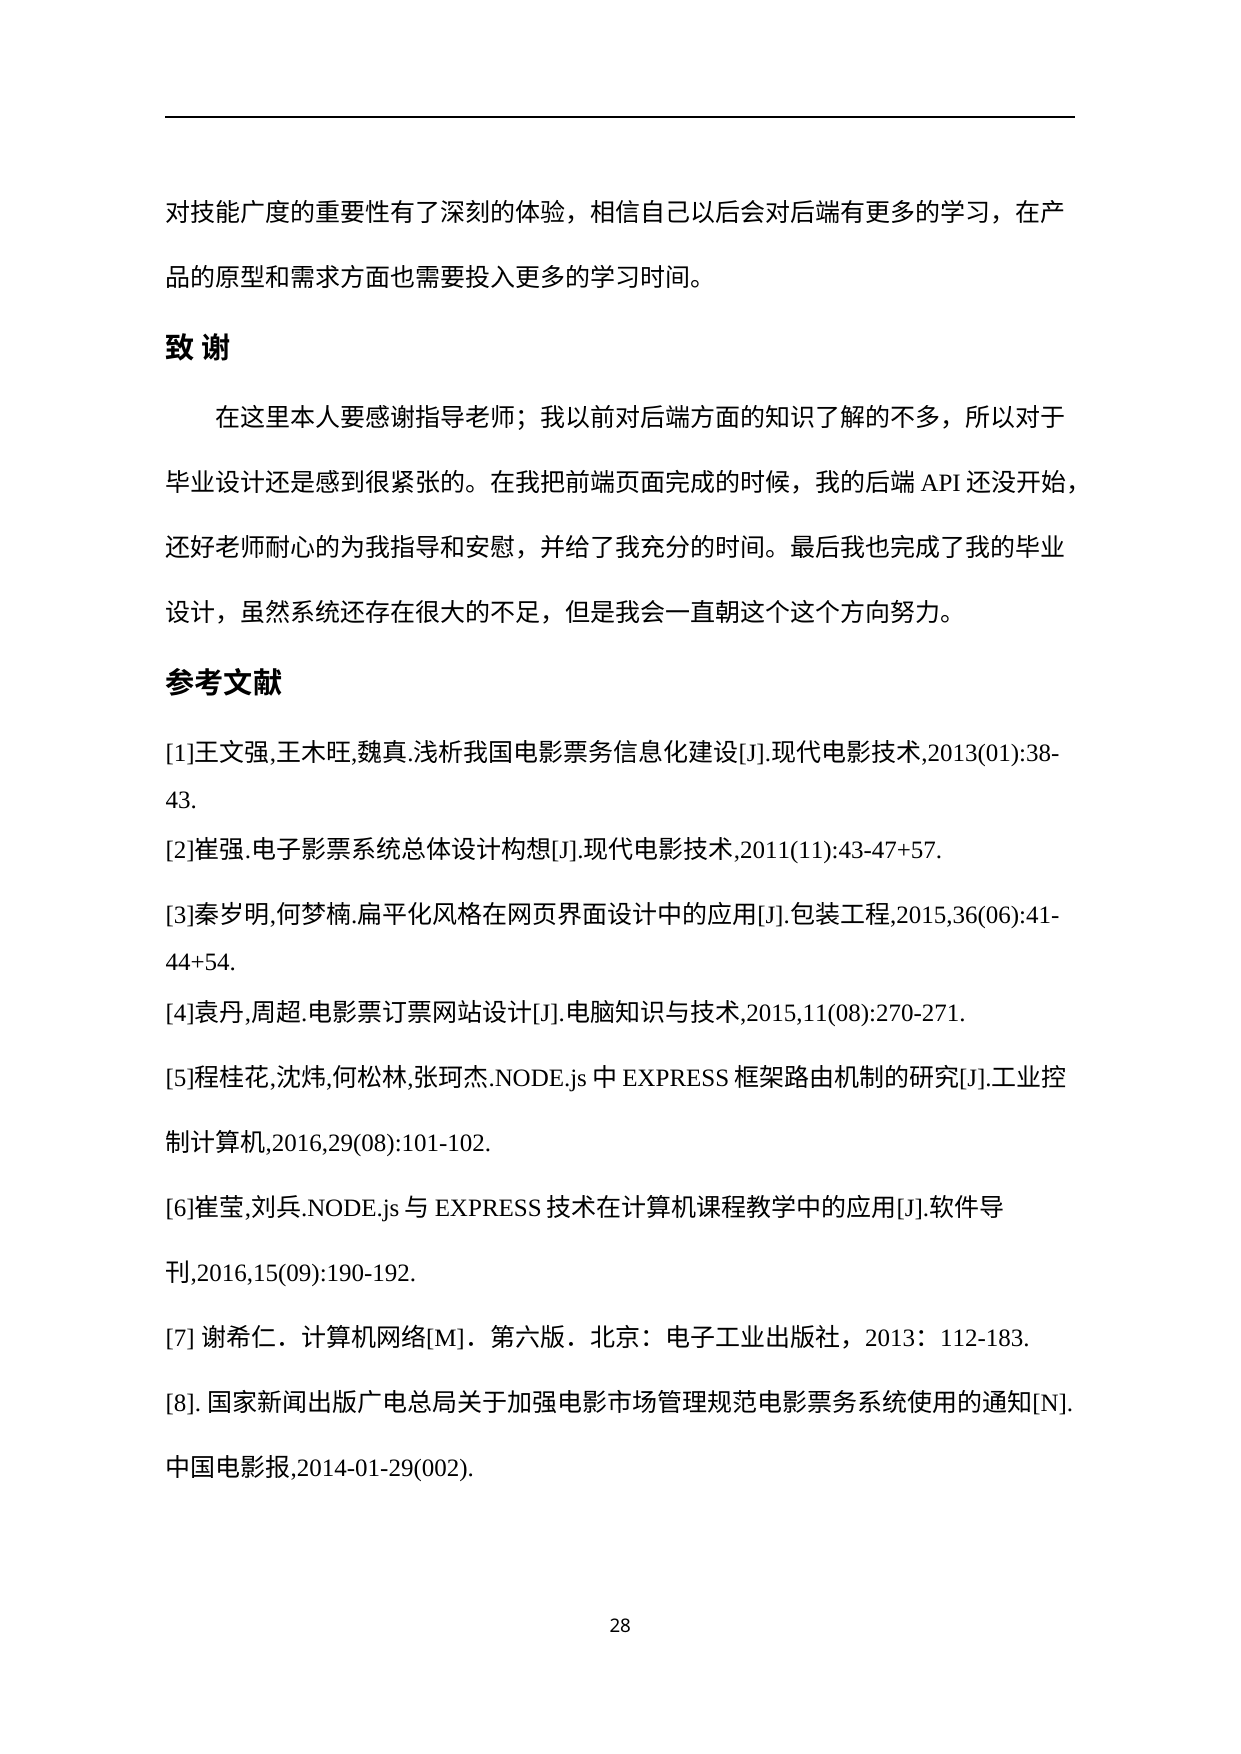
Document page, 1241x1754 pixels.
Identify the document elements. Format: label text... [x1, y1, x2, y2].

subtitle 参考文献 [165, 659, 1075, 702]
text [6]崔莹,刘兵.NODE.js与EXPRESS技术在计算机课程教学中的应用[J].软件导刊,2016,15(09):190-192. [165, 1173, 1075, 1303]
subtitle 致 谢 [165, 324, 1075, 367]
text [165, 178, 1075, 308]
text 在这里本人要感谢指导老师；我以前对后端方面的知识了解的不多，所以对于毕业设计还是感到很紧张的。在我把前端页面完成的时候，我的后端API还没开始，还好老师耐心的为我指导和安慰，并给了我充分的时间。最后我也完成了我的毕业设计，虽然系统还存在很大的不足，但是我会一直朝这个这个方向努力。 [165, 383, 1075, 643]
text [2]崔强.电子影票系统总体设计构想[J].现代电影技术,2011(11):43-47+57. [165, 815, 1075, 880]
text [7] 谢希仁．计算机网络[M]．第六版．北京：电子工业出版社，2013：112-183. [165, 1303, 1075, 1368]
text [3]秦岁明,何梦楠.扁平化风格在网页界面设计中的应用[J].包装工程,2015,36(06):41-44+54. [165, 880, 1075, 978]
text [5]程桂花,沈炜,何松林,张珂杰.NODE.js中EXPRESS框架路由机制的研究[J].工业控制计算机,2016,29(08):101-102. [165, 1043, 1075, 1173]
text [4]袁丹,周超.电影票订票网站设计[J].电脑知识与技术,2015,11(08):270-271. [165, 978, 1075, 1043]
text [1]王文强,王木旺,魏真.浅析我国电影票务信息化建设[J].现代电影技术,2013(01):38-43. [165, 718, 1075, 815]
text [8]. 国家新闻出版广电总局关于加强电影市场管理规范电影票务系统使用的通知[N]. 中国电影报,2014-01-29(002). [165, 1368, 1075, 1498]
